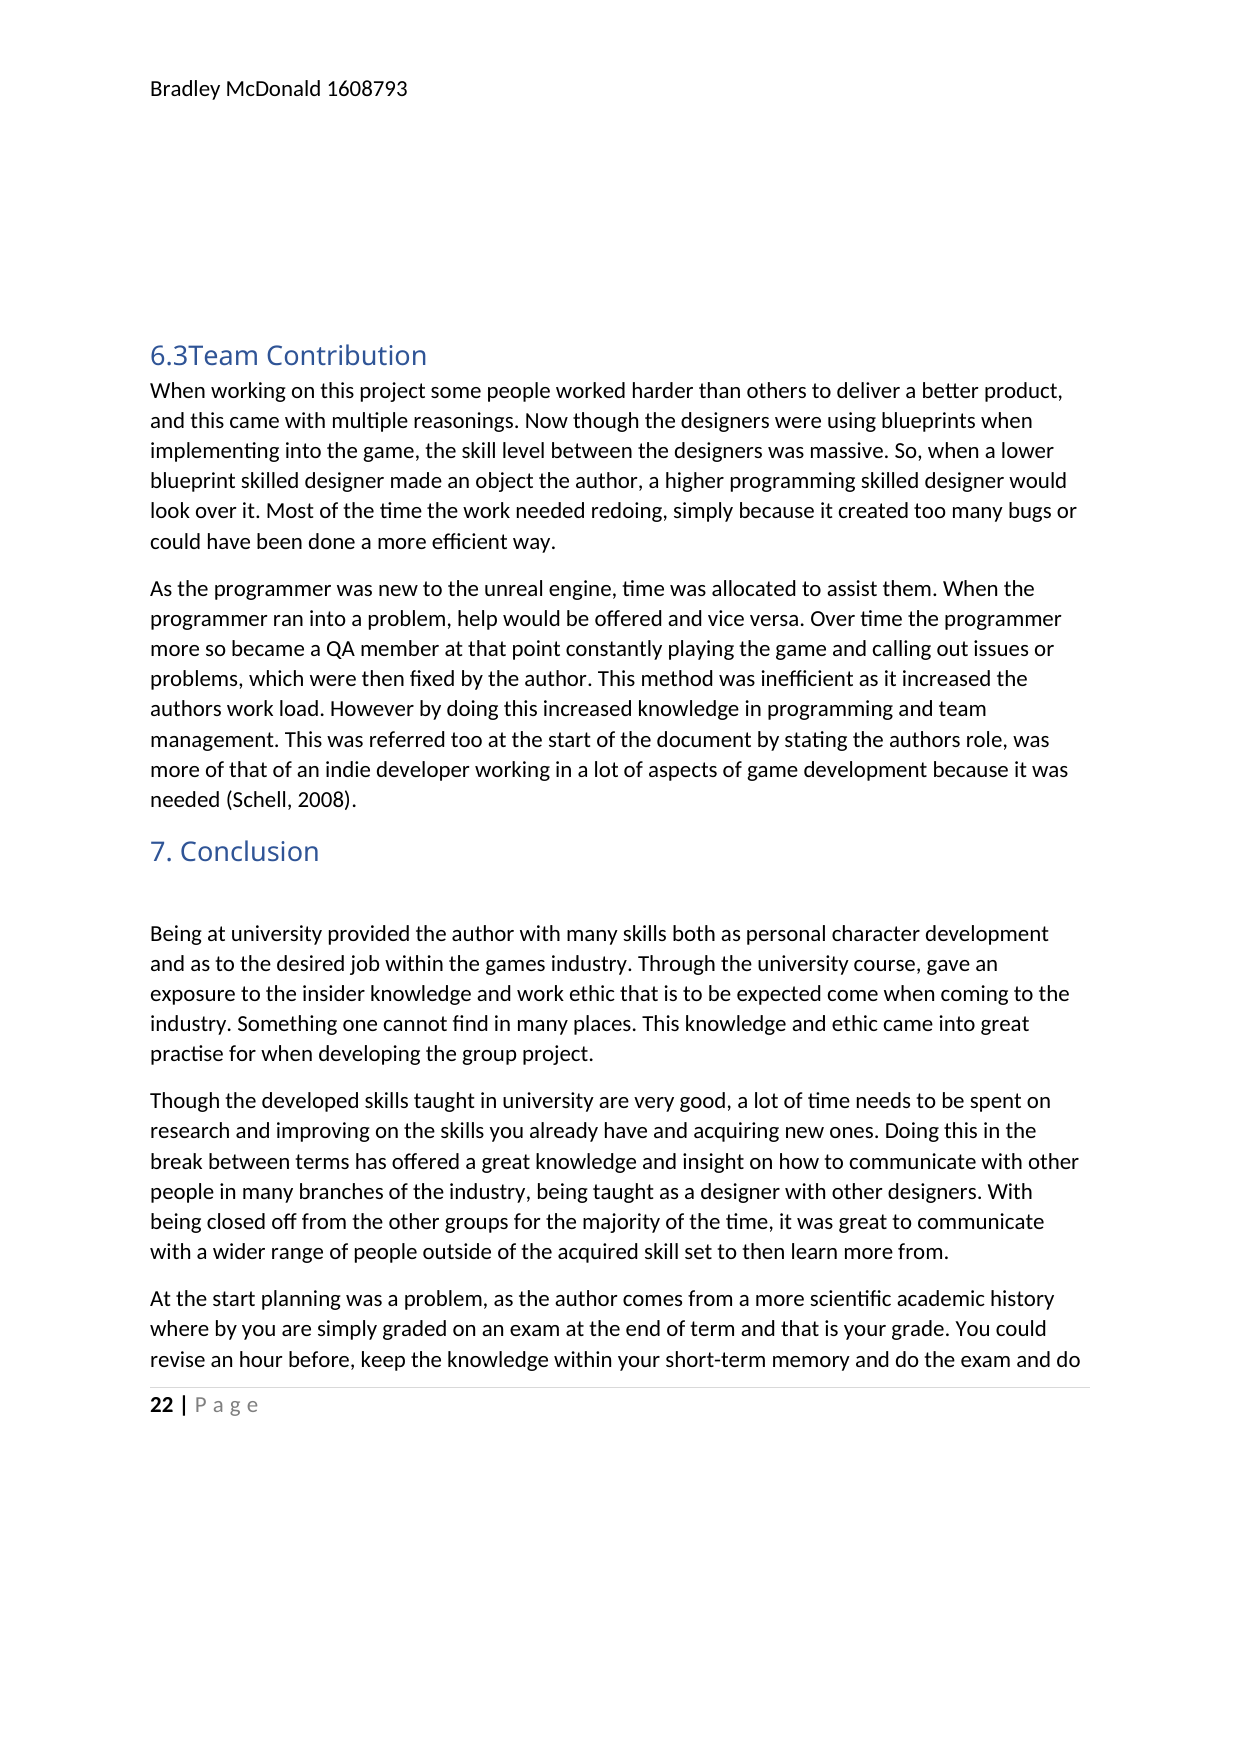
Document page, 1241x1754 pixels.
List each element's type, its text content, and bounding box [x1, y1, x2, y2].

subtitle 7. Conclusion [150, 832, 1090, 869]
text Though the developed skills taught in university are very good, a lot of time needs to be spent on research and improving on the skills you already have and acquiring new ones. Doing this in the break between terms has offered a great knowledge and insight on how to communicate with other people in many branches of the industry, being taught as a designer with other designers. With being closed off from the other groups for the majority of the time, it was great to communicate with a wider range of people outside of the acquired skill set to then learn more from. [150, 1086, 1090, 1266]
text As the programmer was new to the unreal engine, time was allocated to assist them. When the programmer ran into a problem, help would be offered and vice versa. Over time the programmer more so became a QA member at that point constantly playing the game and calling out issues or problems, which were then fixed by the author. This method was inefficient as it increased the authors work load. However by doing this increased knowledge in programming and team management. This was referred too at the start of the document by stating the authors role, was more of that of an indie developer working in a lot of aspects of game development because it was needed. [150, 574, 1090, 813]
text When working on this project some people worked harder than others to deliver a better product, and this came with multiple reasonings. Now though the designers were using blueprints when implementing into the game, the skill level between the designers was massive. So, when a lower blueprint skilled designer made an object the author, a higher programming skilled designer would look over it. Most of the time the work needed redoing, simply because it created too many bugs or could have been done a more efficient way. [150, 376, 1090, 555]
subtitle 6.3Team Contribution [150, 336, 1090, 373]
text Being at university provided the author with many skills both as personal character development and as to the desired job within the games industry. Through the university course, gave an exposure to the insider knowledge and work ethic that is to be expected come when coming to the industry. Something one cannot find in many places. This knowledge and ethic came into great practise for when developing the group project. [150, 919, 1090, 1068]
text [150, 1284, 1090, 1373]
